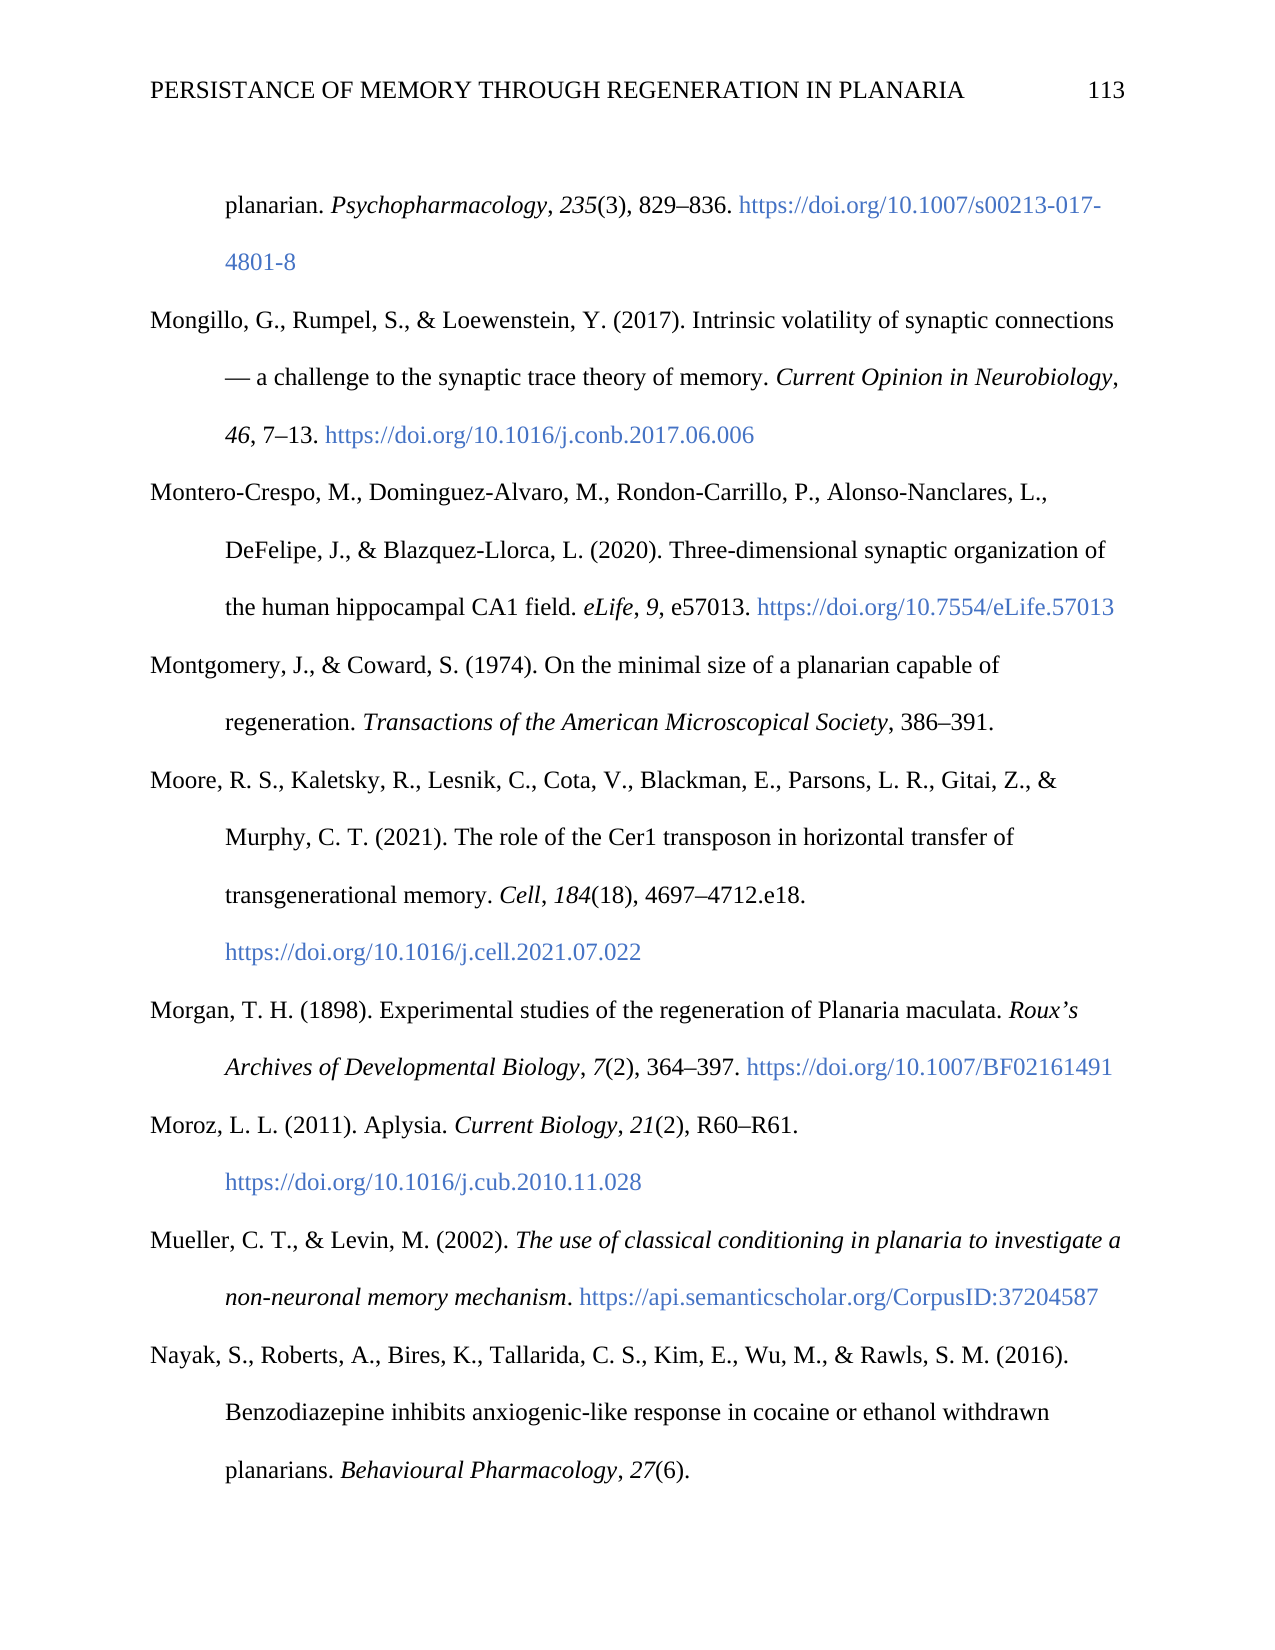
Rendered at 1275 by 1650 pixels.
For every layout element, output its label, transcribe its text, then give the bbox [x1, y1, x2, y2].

text Morgan, T. H. (1898). Experimental studies of the regeneration of Planaria maculata. Roux’s Archives of Developmental Biology, 7(2), 364–397. https://doi.org/10.1007/BF02161491 [150, 995, 1125, 1081]
text Moore, R. S., Kaletsky, R., Lesnik, C., Cota, V., Blackman, E., Parsons, L. R., Gitai, Z., & Murphy, C. T. (2021). The role of the Cer1 transposon in horizontal transfer of transgenerational memory. Cell, 184(18), 4697–4712.e18. https://doi.org/10.1016/j.cell.2021.07.022 [150, 765, 1125, 966]
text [150, 1340, 1125, 1484]
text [150, 190, 1125, 276]
text Montgomery, J., & Coward, S. (1974). On the minimal size of a planarian capable of regeneration. Transactions of the American Microscopical Society, 386–391. [150, 650, 1125, 736]
text Montero-Crespo, M., Dominguez-Alvaro, M., Rondon-Carrillo, P., Alonso-Nanclares, L., DeFelipe, J., & Blazquez-Llorca, L. (2020). Three-dimensional synaptic organization of the human hippocampal CA1 field. eLife, 9, e57013. https://doi.org/10.7554/eLife.57013 [150, 477, 1125, 621]
text Mongillo, G., Rumpel, S., & Loewenstein, Y. (2017). Intrinsic volatility of synaptic connections — a challenge to the synaptic trace theory of memory. Current Opinion in Neurobiology, 46, 7–13. https://doi.org/10.1016/j.conb.2017.06.006 [150, 305, 1125, 449]
text Moroz, L. L. (2011). Aplysia. Current Biology, 21(2), R60–R61. https://doi.org/10.1016/j.cub.2010.11.028 [150, 1110, 1125, 1196]
text Mueller, C. T., & Levin, M. (2002). The use of classical conditioning in planaria to investigate a non-neuronal memory mechanism. https://api.semanticscholar.org/CorpusID:37204587 [150, 1225, 1125, 1311]
